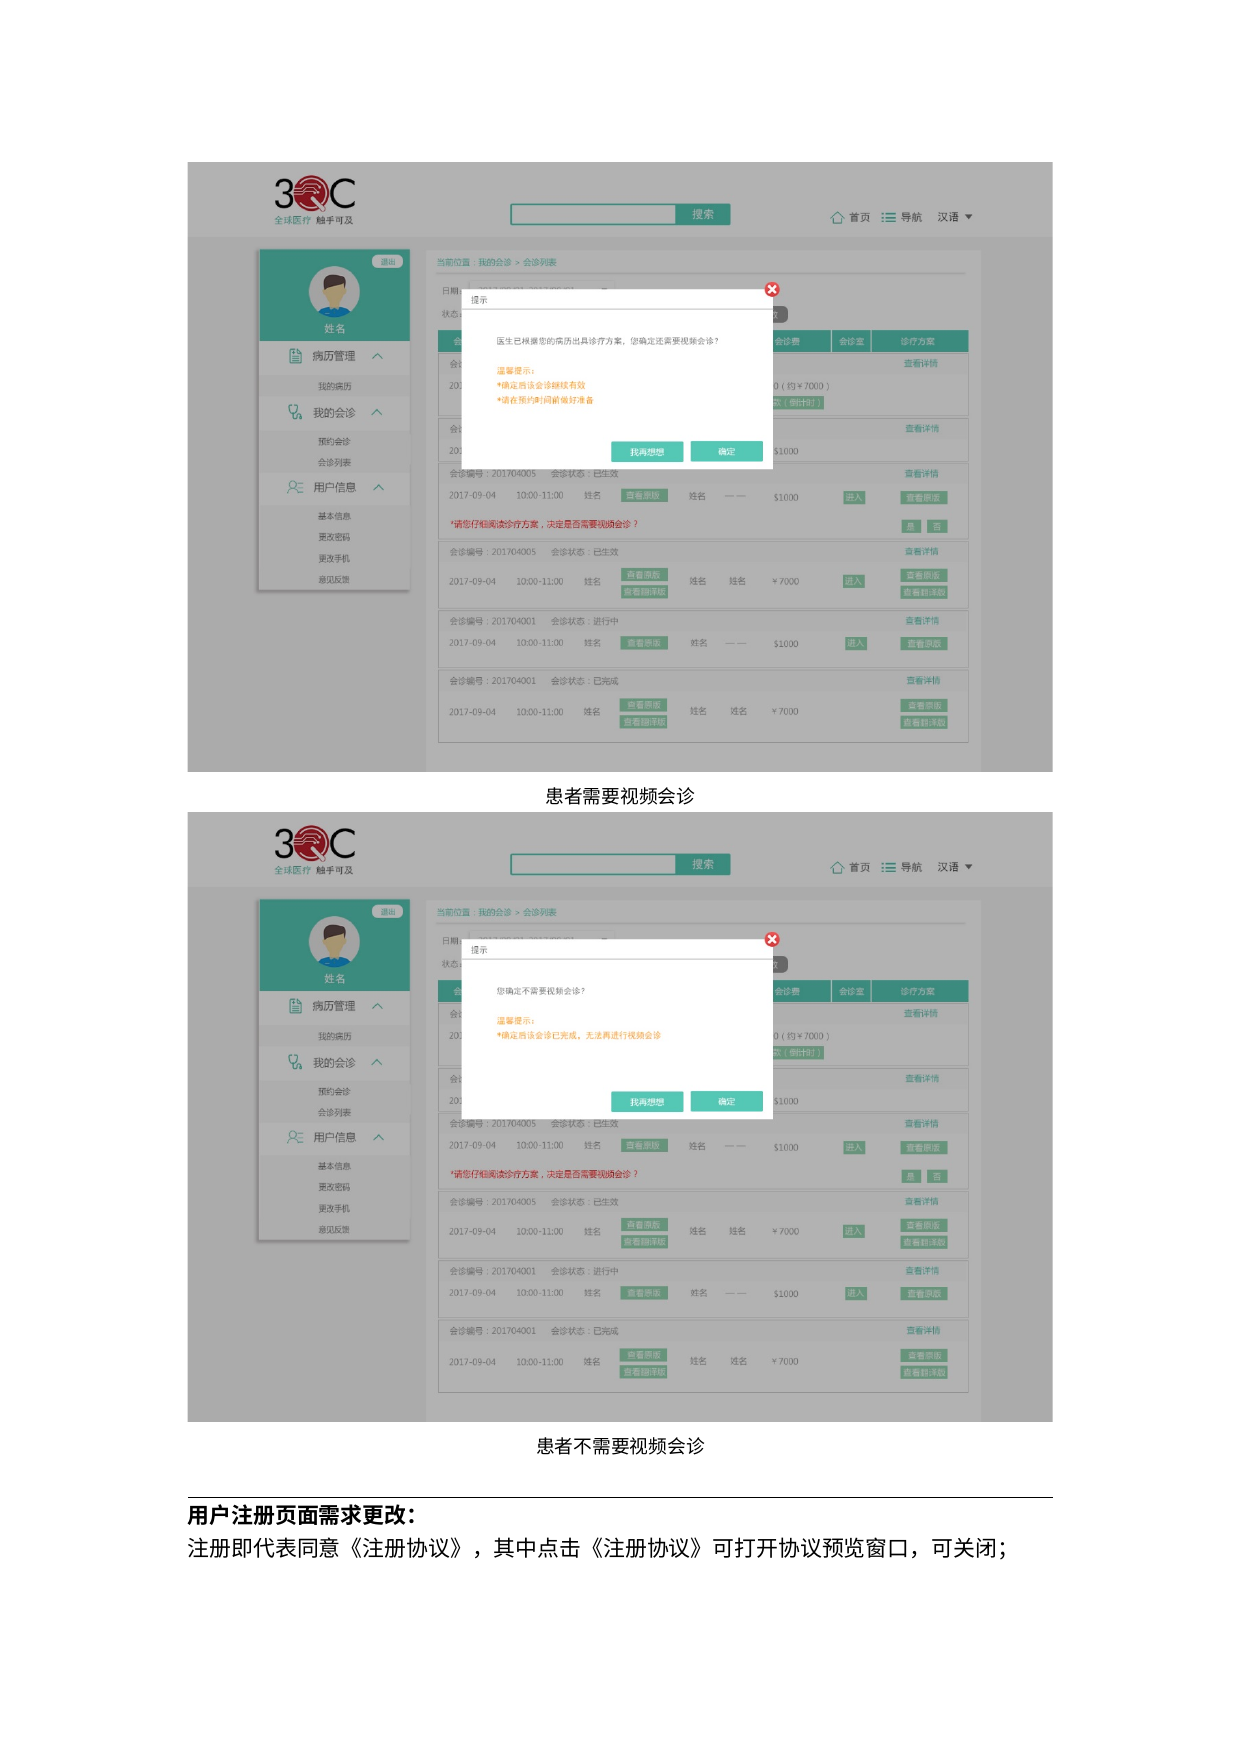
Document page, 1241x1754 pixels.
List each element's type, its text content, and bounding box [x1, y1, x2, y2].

text 患者不需要视频会诊 [187, 1429, 1053, 1462]
text 患者需要视频会诊 [187, 779, 1053, 812]
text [187, 1531, 1053, 1563]
text 用户注册页面需求更改： [187, 1498, 1053, 1531]
picture [187, 812, 1053, 1422]
picture [187, 162, 1053, 772]
